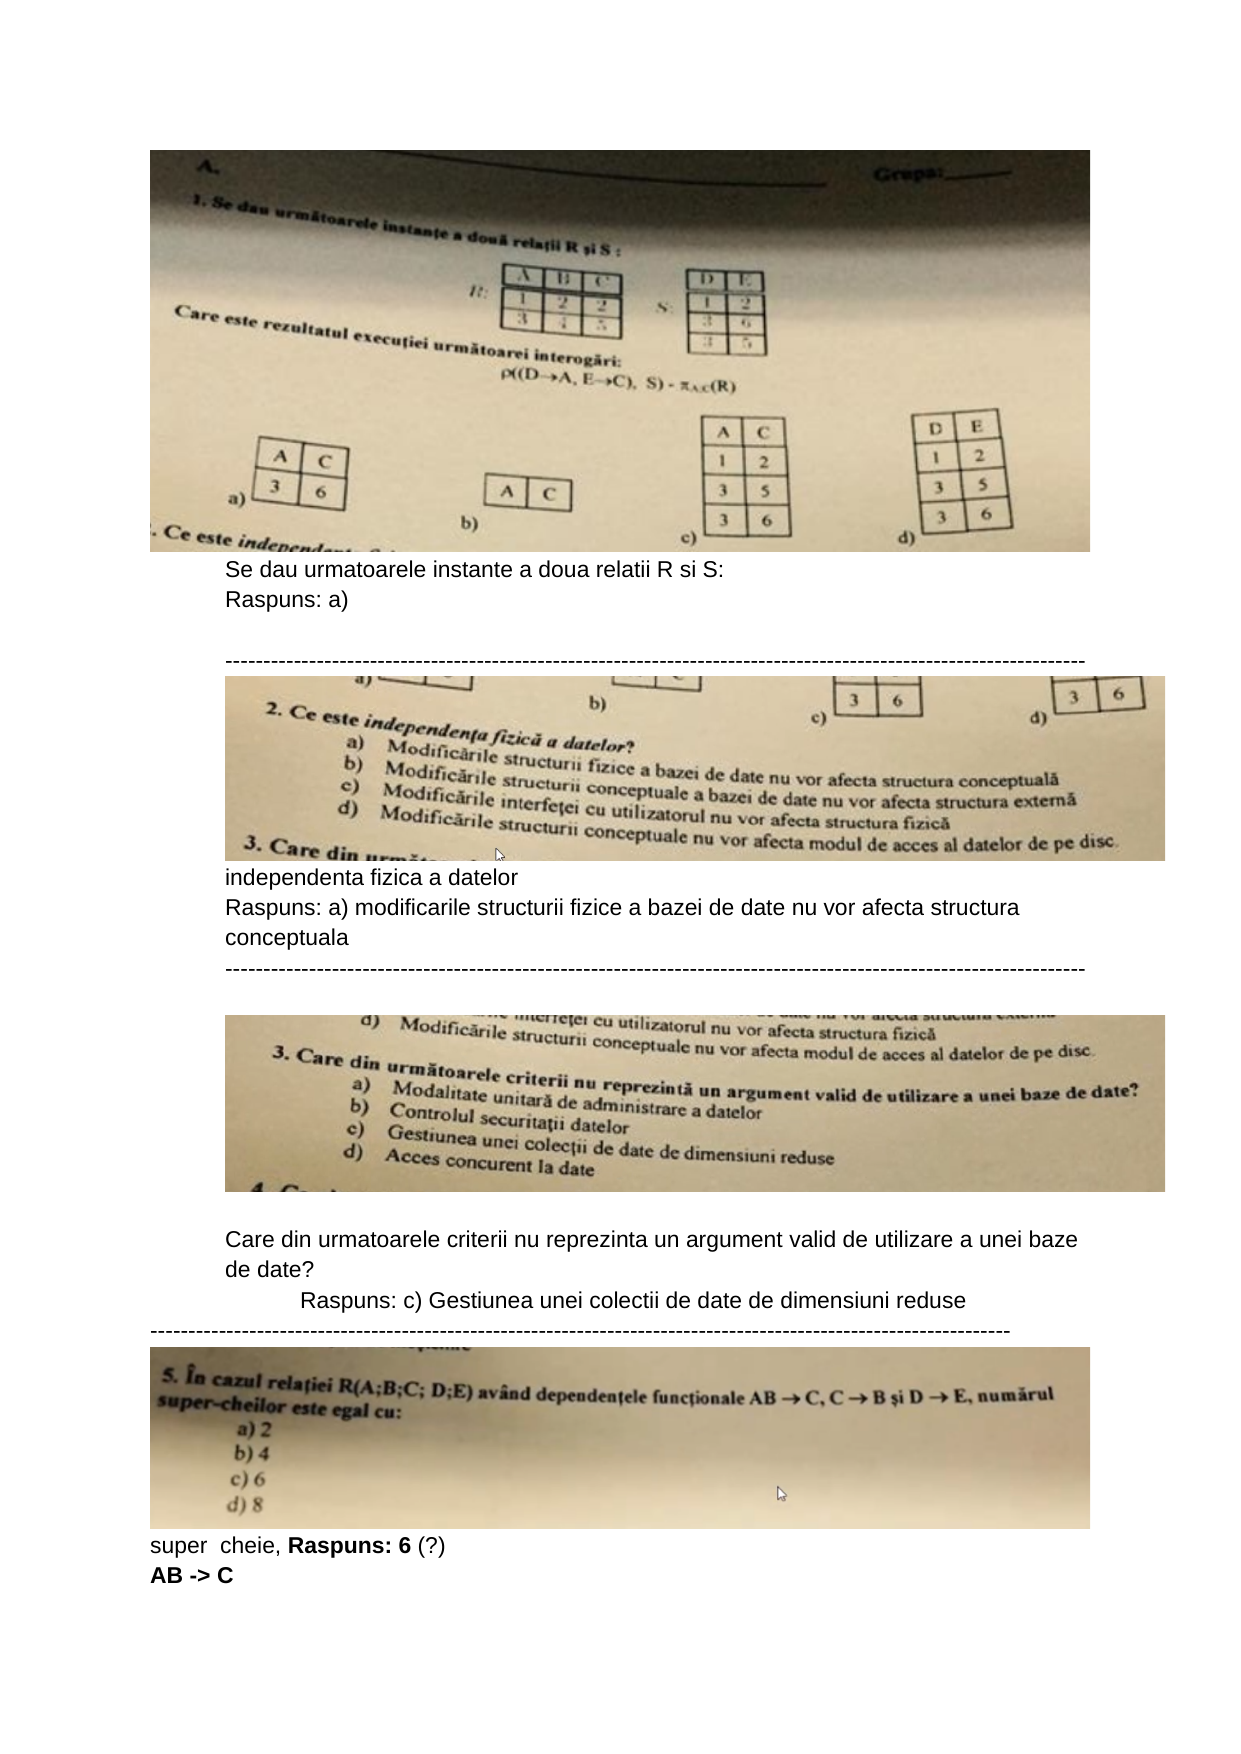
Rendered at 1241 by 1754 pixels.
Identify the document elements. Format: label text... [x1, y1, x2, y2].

picture [225, 1015, 1166, 1192]
text Raspuns: a) modificarile structurii fizice a bazei de date nu vor afecta structura conceptuala [225, 894, 1090, 951]
text Raspuns: c) Gestiunea unei colectii de date de dimensiuni reduse [150, 1287, 1090, 1313]
text super cheie, Raspuns: 6 (?) [150, 1532, 1090, 1558]
text Raspuns: a) [225, 586, 1090, 612]
picture [225, 676, 1166, 861]
text ----------------------------------------------------------------------------------------------------------------- [225, 647, 1090, 673]
text ----------------------------------------------------------------------------------------------------------------- [225, 954, 1090, 981]
text independenta fizica a datelor [225, 864, 1090, 890]
picture [150, 150, 1091, 552]
text AB -> C [150, 1562, 1090, 1589]
text Care din urmatoarele criterii nu reprezinta un argument valid de utilizare a unei baze de date? [225, 1226, 1090, 1283]
text ----------------------------------------------------------------------------------------------------------------- [150, 1317, 1090, 1343]
text Se dau urmatoarele instante a doua relatii R si S: [225, 556, 1090, 582]
picture [150, 1347, 1091, 1529]
